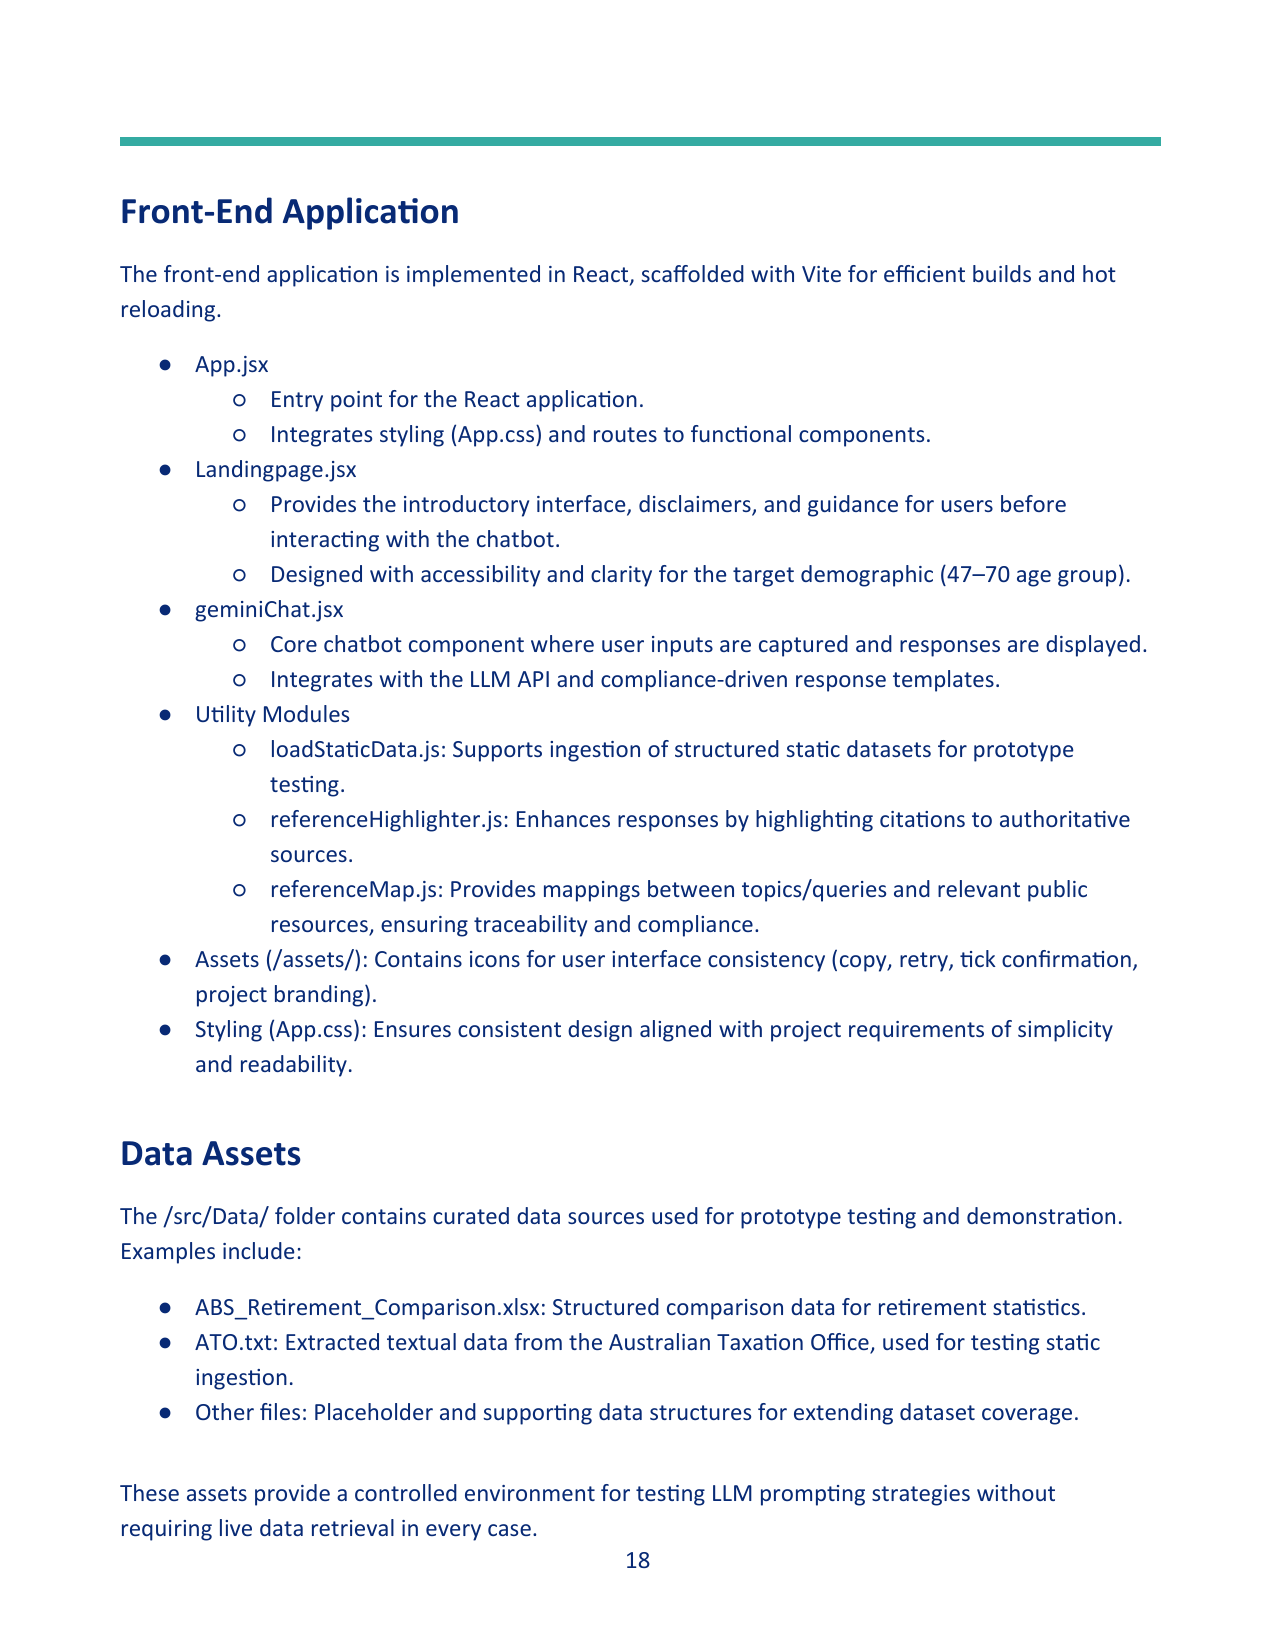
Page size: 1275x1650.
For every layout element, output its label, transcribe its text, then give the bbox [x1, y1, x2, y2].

list Core chatbot component where user inputs are captured and responses are displayed. [232, 628, 1155, 659]
list Integrates with the LLM API and compliance-driven response templates. [232, 663, 1155, 694]
list Provides the introductory interface, disclaimers, and guidance for users before interacting with the chatbot. [232, 488, 1155, 554]
list Landingpage.jsx [157, 453, 1155, 484]
text These assets provide a controlled environment for testing LLM prompting strategies without requiring live data retrieval in every case. [120, 1477, 1155, 1542]
list referenceHighlighter.js: Enhances responses by highlighting citations to authoritative sources. [232, 803, 1155, 869]
text The /src/Data/ folder contains curated data sources used for prototype testing and demonstration. Examples include: [120, 1200, 1155, 1266]
list referenceMap.js: Provides mappings between topics/queries and relevant public resources, ensuring traceability and compliance. [232, 873, 1155, 939]
list Entry point for the React application. [232, 383, 1155, 414]
subtitle Front-End Application [120, 187, 1155, 233]
list App.jsx [157, 348, 1155, 379]
list Designed with accessibility and clarity for the target demographic (47–70 age group). [232, 558, 1155, 589]
list ABS_Retirement_Comparison.xlsx: Structured comparison data for retirement statistics. [157, 1291, 1155, 1322]
list Assets (/assets/): Contains icons for user interface consistency (copy, retry, tick confirmation, project branding). [157, 943, 1155, 1009]
text The front-end application is implemented in React, scaffolded with Vite for efficient builds and hot reloading. [120, 258, 1155, 323]
list Integrates styling (App.css) and routes to functional components. [232, 418, 1155, 449]
list ATO.txt: Extracted textual data from the Australian Taxation Office, used for testing static ingestion. [157, 1326, 1155, 1392]
list Styling (App.css): Ensures consistent design aligned with project requirements of simplicity and readability. [157, 1013, 1155, 1079]
subtitle Data Assets [120, 1129, 1155, 1175]
list Utility Modules [157, 698, 1155, 729]
list geminiChat.jsx [157, 593, 1155, 624]
list loadStaticData.js: Supports ingestion of structured static datasets for prototype testing. [232, 733, 1155, 799]
list Other files: Placeholder and supporting data structures for extending dataset coverage. [157, 1396, 1155, 1427]
